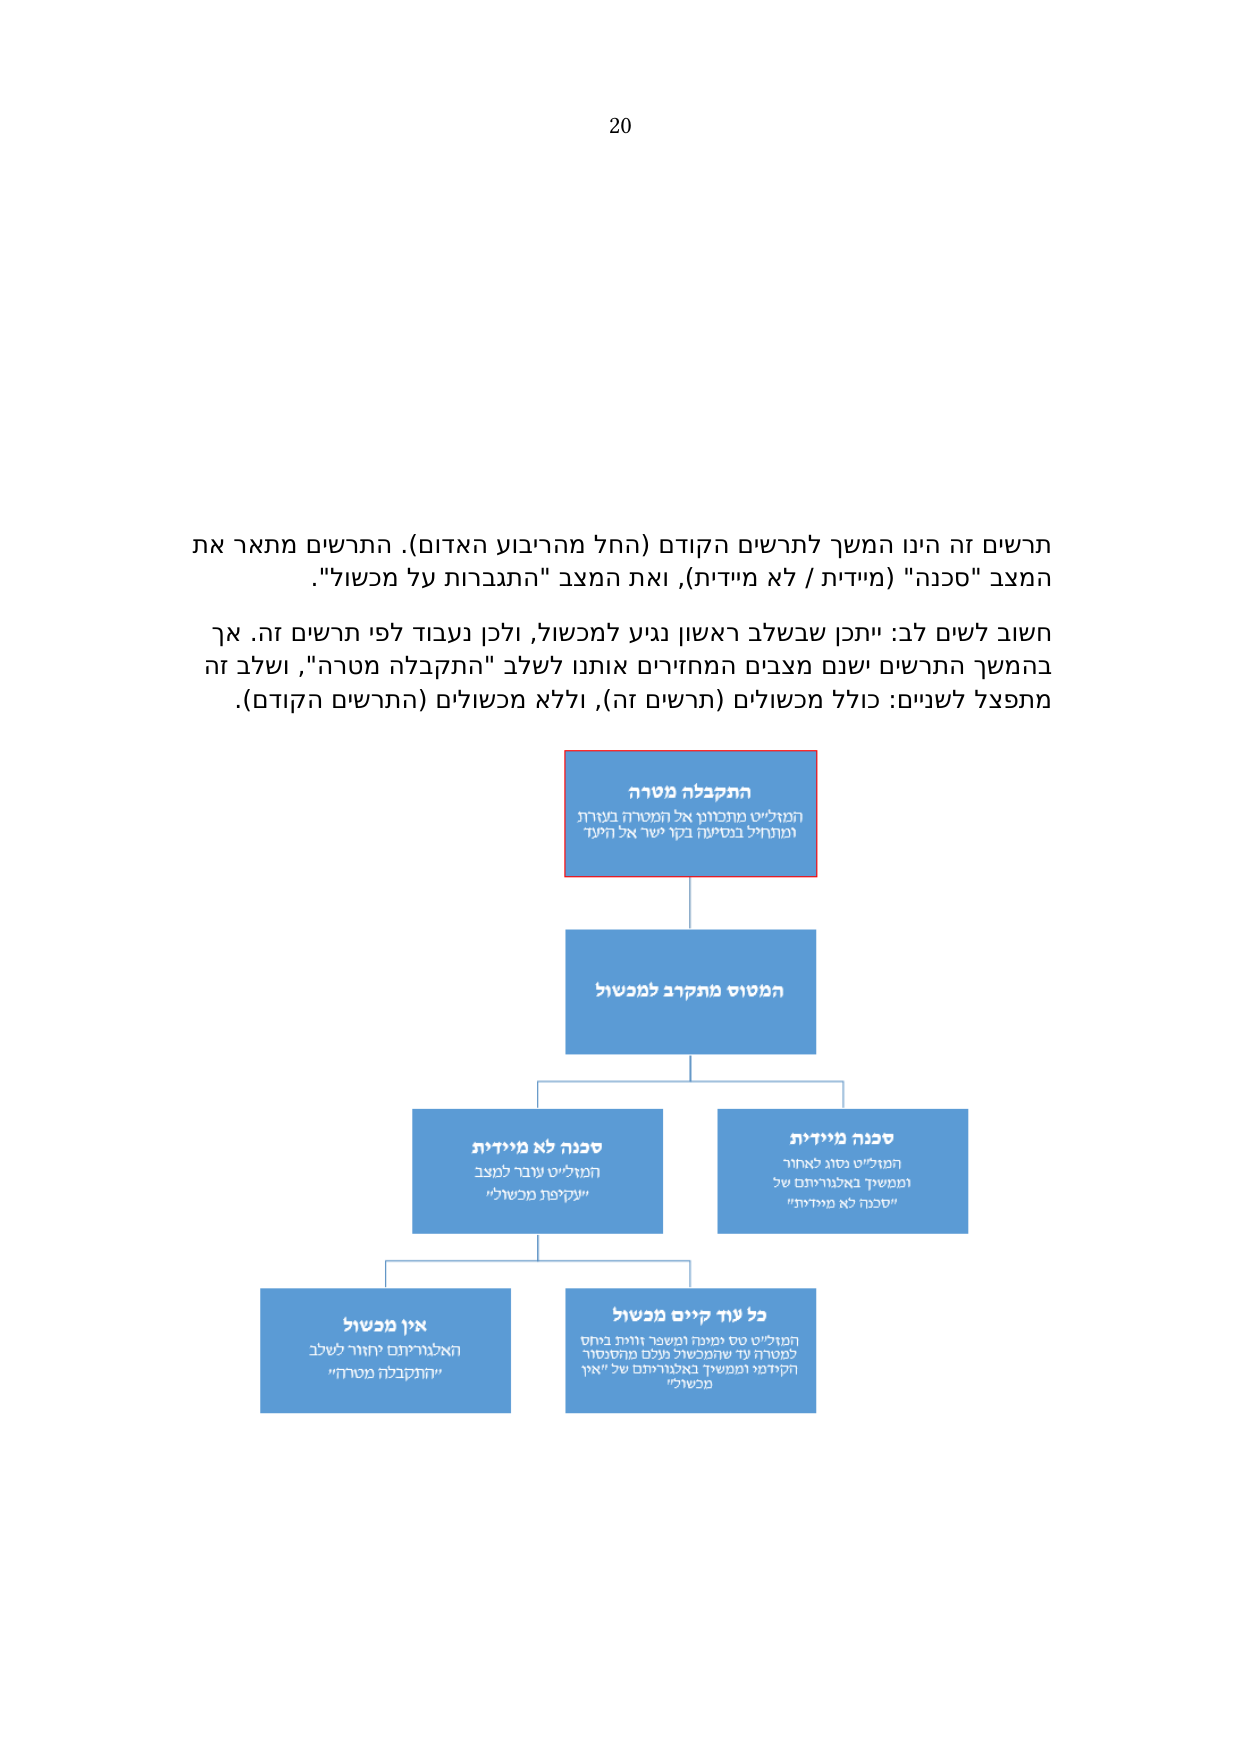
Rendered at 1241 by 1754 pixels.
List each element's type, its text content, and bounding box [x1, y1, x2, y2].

picture [246, 741, 994, 1425]
text תרשים זה הינו המשך לתרשים הקודם (החל מהריבוע האדום). התרשים מתאר את המצב "סכנה" (מיידית / לא מיידית), ואת המצב "התגברות על מכשול". [187, 530, 1053, 593]
text חשוב לשים לב: ייתכן שבשלב ראשון נגיע למכשול, ולכן נעבוד לפי תרשים זה. אך בהמשך התרשים ישנם מצבים המחזירים אותנו לשלב "התקבלה מטרה", ושלב זה מתפצל לשניים: כולל מכשולים (תרשים זה), וללא מכשולים (התרשים הקודם). [187, 618, 1053, 714]
